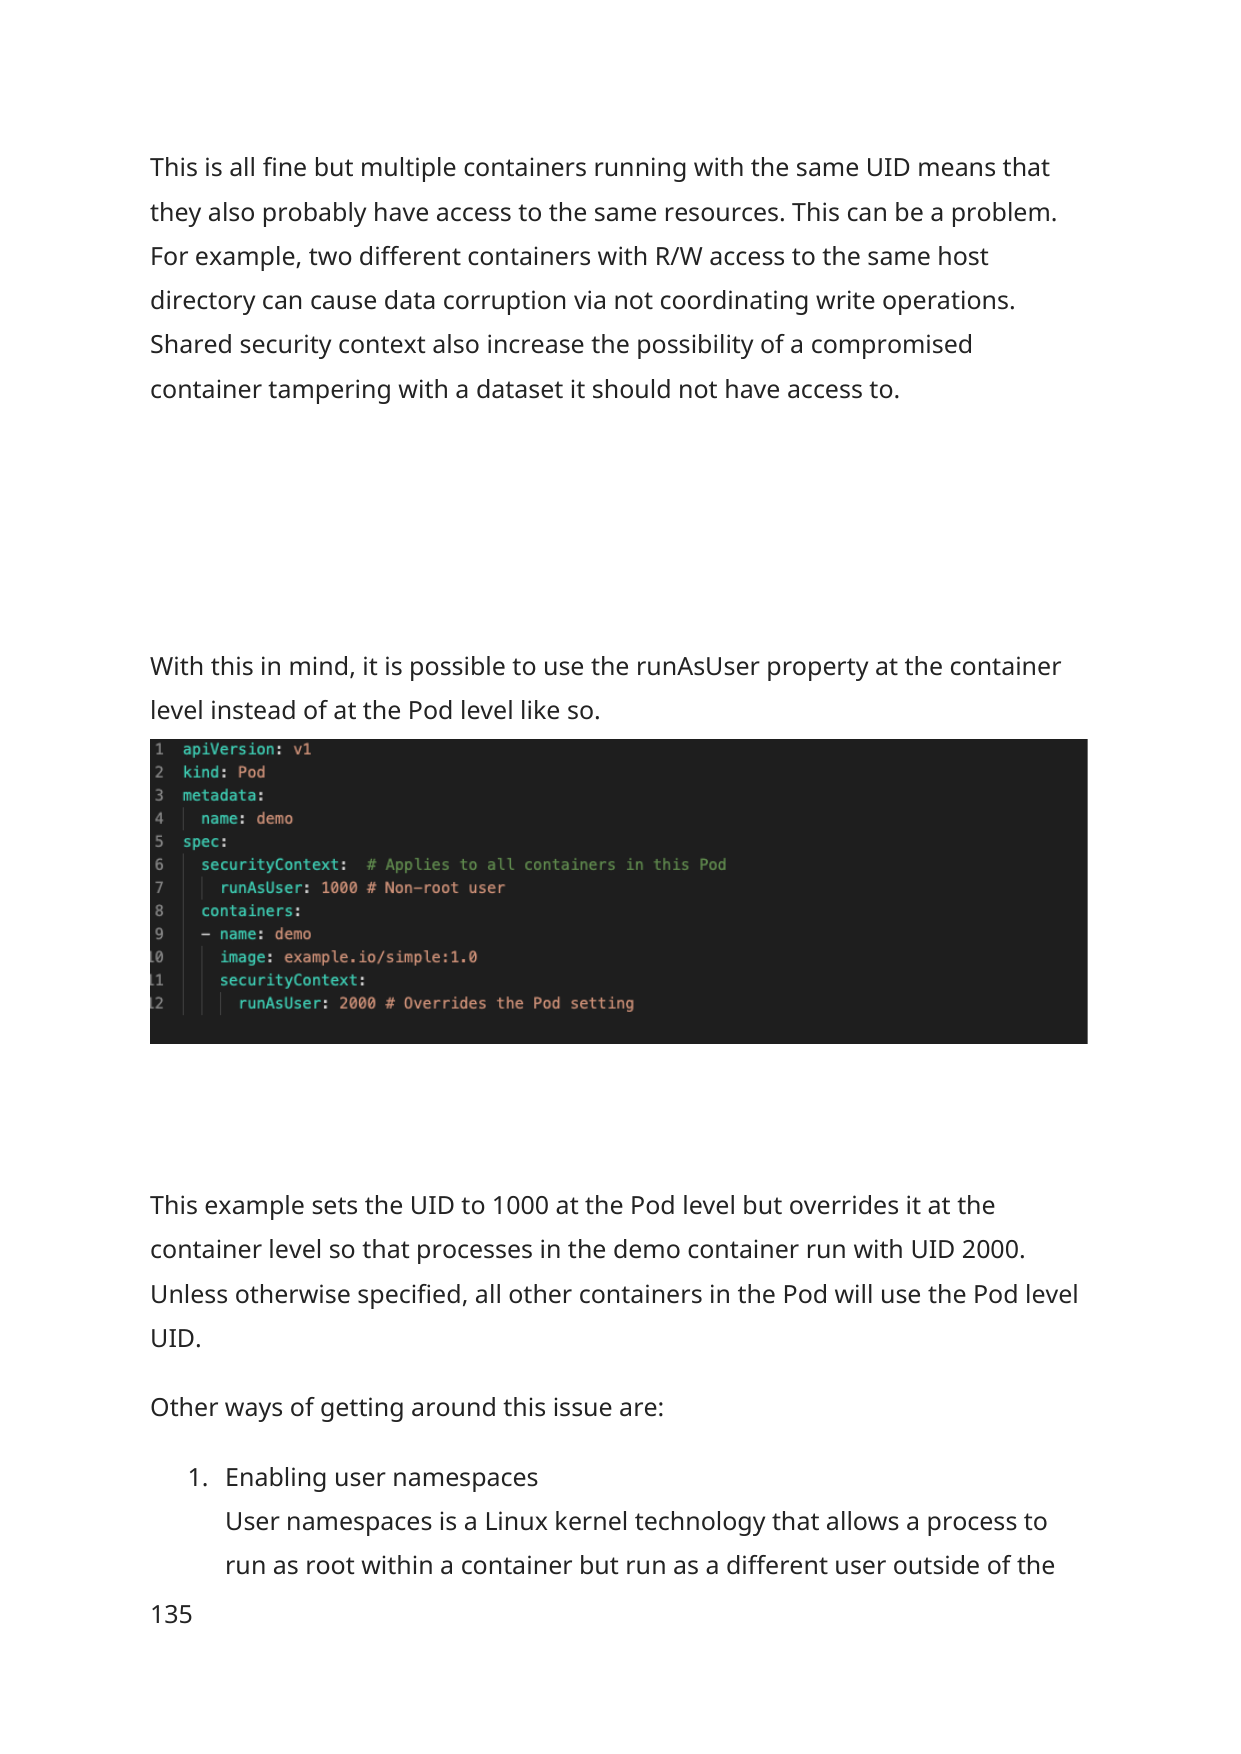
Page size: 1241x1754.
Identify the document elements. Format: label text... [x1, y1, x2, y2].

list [225, 1503, 1090, 1582]
text Other ways of getting around this issue are: [150, 1390, 1090, 1424]
text With this in mind, it is possible to use the runAsUser property at the container level instead of at the Pod level like so. [150, 648, 1090, 727]
picture [150, 739, 1087, 1044]
text This is all fine but multiple containers running with the same UID means that they also probably have access to the same resources. This can be a problem. For example, two different containers with R/W access to the same host directory can cause data corruption via not coordinating write operations. Shared security context also increase the possibility of a compromised container tampering with a dataset it should not have access to. [150, 150, 1090, 405]
text This example sets the UID to 1000 at the Pod level but overrides it at the container level so that processes in the demo container run with UID 2000. Unless otherwise specified, all other containers in the Pod will use the Pod level UID. [150, 1188, 1090, 1355]
list Enabling user namespaces [187, 1459, 1090, 1493]
